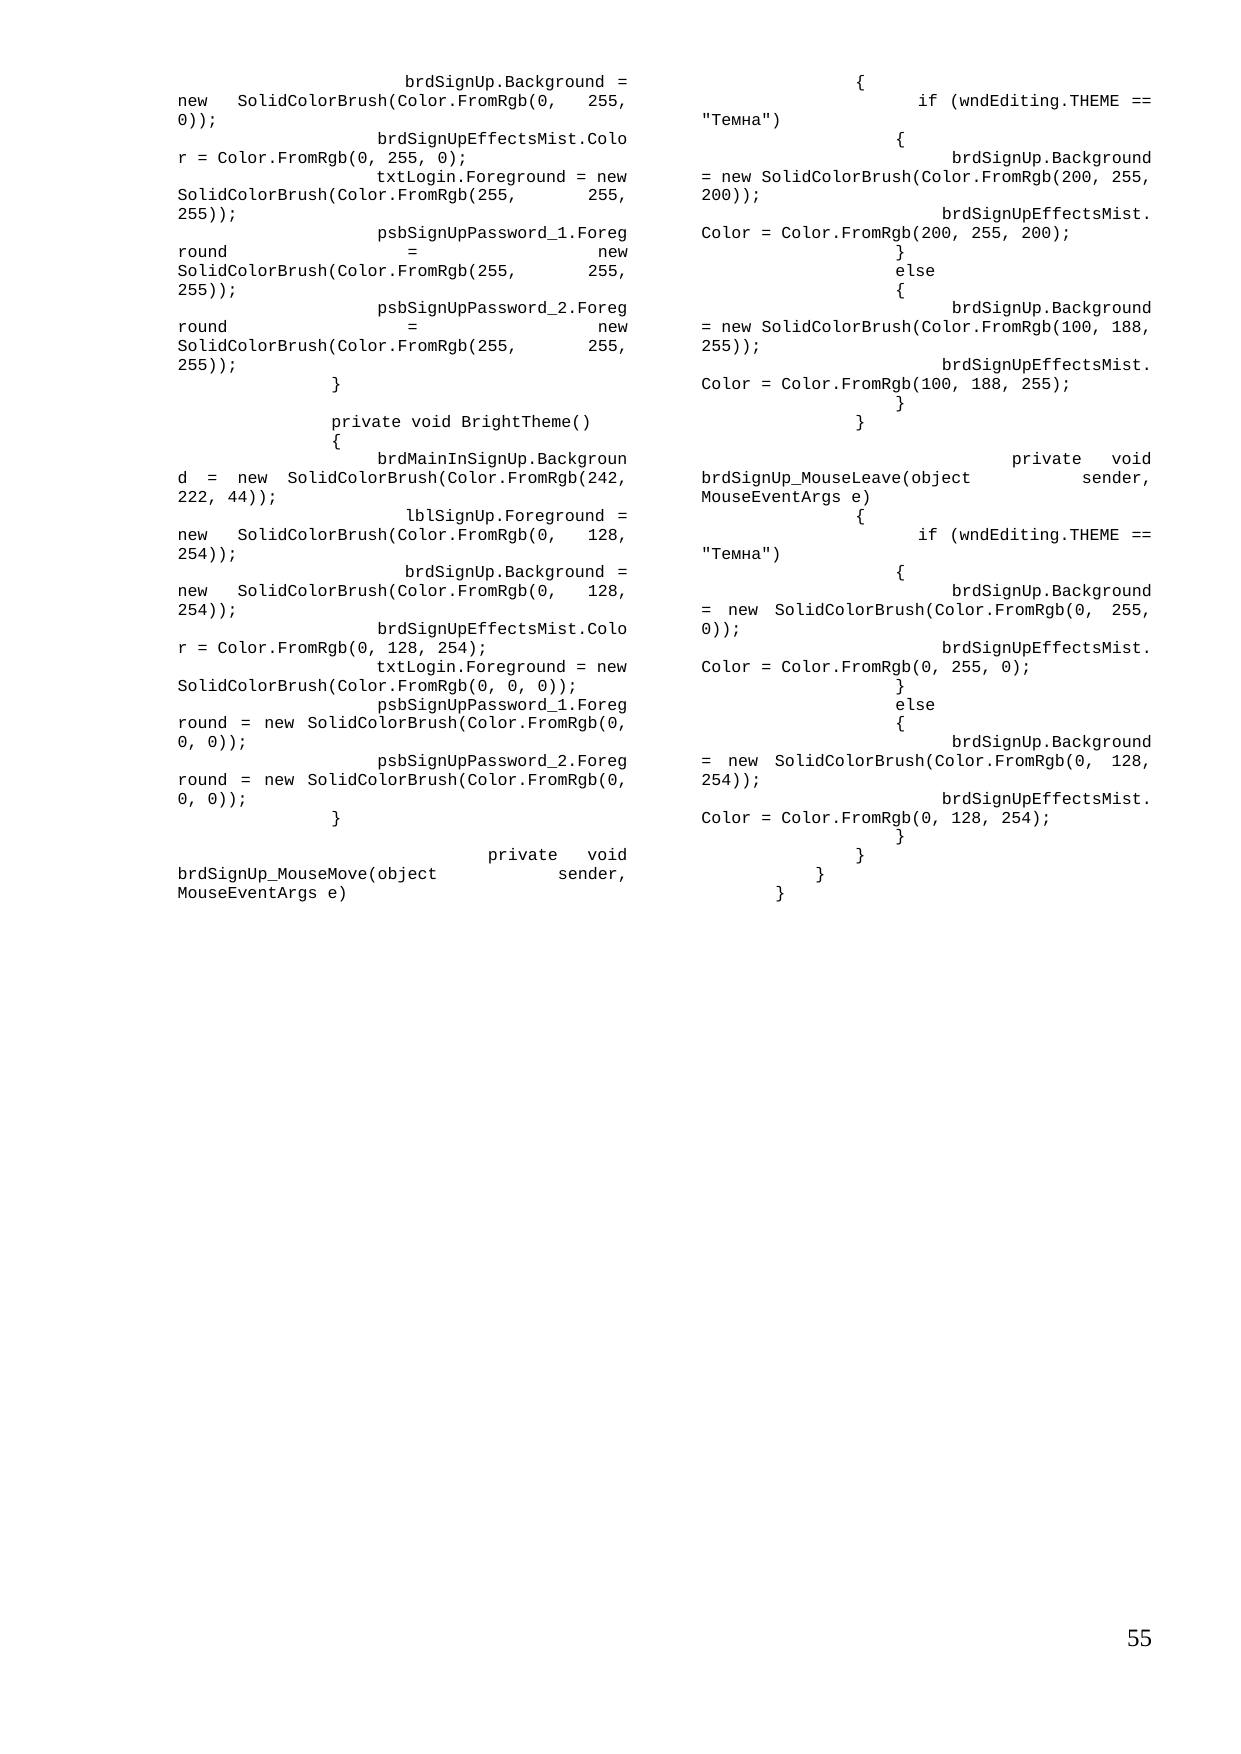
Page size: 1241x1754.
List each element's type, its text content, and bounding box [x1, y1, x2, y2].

text } [701, 394, 1152, 413]
text { [701, 74, 1152, 93]
text brdSignUpEffectsMist.Color = Color.FromRgb(100, 188, 255); [701, 357, 1152, 394]
text brdSignUp.Background = new SolidColorBrush(Color.FromRgb(0, 128, 254)); [701, 734, 1152, 790]
text else [701, 696, 1152, 715]
text { [701, 715, 1152, 734]
text } [177, 809, 627, 828]
text private void BrightTheme() [177, 413, 627, 432]
text brdSignUp.Background = new SolidColorBrush(Color.FromRgb(200, 255, 200)); [701, 149, 1152, 206]
text } [701, 413, 1152, 432]
text { [701, 281, 1152, 300]
text psbSignUpPassword_2.Foreground = new SolidColorBrush(Color.FromRgb(255, 255, 255)); [177, 300, 627, 376]
text brdMainInSignUp.Background = new SolidColorBrush(Color.FromRgb(242, 222, 44)); [177, 451, 627, 507]
text brdSignUp.Background = new SolidColorBrush(Color.FromRgb(0, 255, 0)); [177, 74, 627, 130]
text lblSignUp.Foreground = new SolidColorBrush(Color.FromRgb(0, 128, 254)); [177, 507, 627, 564]
text brdSignUpEffectsMist.Color = Color.FromRgb(200, 255, 200); [701, 206, 1152, 243]
text brdSignUp.Background = new SolidColorBrush(Color.FromRgb(0, 255, 0)); [701, 583, 1152, 639]
text psbSignUpPassword_1.Foreground = new SolidColorBrush(Color.FromRgb(0, 0, 0)); [177, 696, 627, 753]
text } [701, 828, 1152, 847]
text txtLogin.Foreground = new SolidColorBrush(Color.FromRgb(0, 0, 0)); [177, 658, 627, 696]
text { [177, 432, 627, 451]
text { [701, 507, 1152, 526]
text if (wndEditing.THEME == "Темна") [701, 93, 1152, 130]
text } [701, 847, 1152, 866]
text { [701, 130, 1152, 149]
text private void brdSignUp_MouseMove(object sender, MouseEventArgs e) [177, 847, 627, 903]
text brdSignUpEffectsMist.Color = Color.FromRgb(0, 255, 0); [177, 130, 627, 168]
text else [701, 262, 1152, 281]
text } [701, 677, 1152, 696]
text private void brdSignUp_MouseLeave(object sender, MouseEventArgs e) [701, 451, 1152, 507]
text brdSignUpEffectsMist.Color = Color.FromRgb(0, 255, 0); [701, 639, 1152, 677]
text } [701, 243, 1152, 262]
text { [701, 564, 1152, 583]
text psbSignUpPassword_2.Foreground = new SolidColorBrush(Color.FromRgb(0, 0, 0)); [177, 753, 627, 809]
text psbSignUpPassword_1.Foreground = new SolidColorBrush(Color.FromRgb(255, 255, 255)); [177, 225, 627, 300]
text txtLogin.Foreground = new SolidColorBrush(Color.FromRgb(255, 255, 255)); [177, 168, 627, 225]
text brdSignUpEffectsMist.Color = Color.FromRgb(0, 128, 254); [701, 790, 1152, 828]
text if (wndEditing.THEME == "Темна") [701, 526, 1152, 564]
text brdSignUp.Background = new SolidColorBrush(Color.FromRgb(0, 128, 254)); [177, 564, 627, 621]
text brdSignUpEffectsMist.Color = Color.FromRgb(0, 128, 254); [177, 621, 627, 658]
text } [177, 376, 627, 394]
text brdSignUp.Background = new SolidColorBrush(Color.FromRgb(100, 188, 255)); [701, 300, 1152, 357]
text } [701, 884, 1152, 903]
text } [701, 866, 1152, 884]
